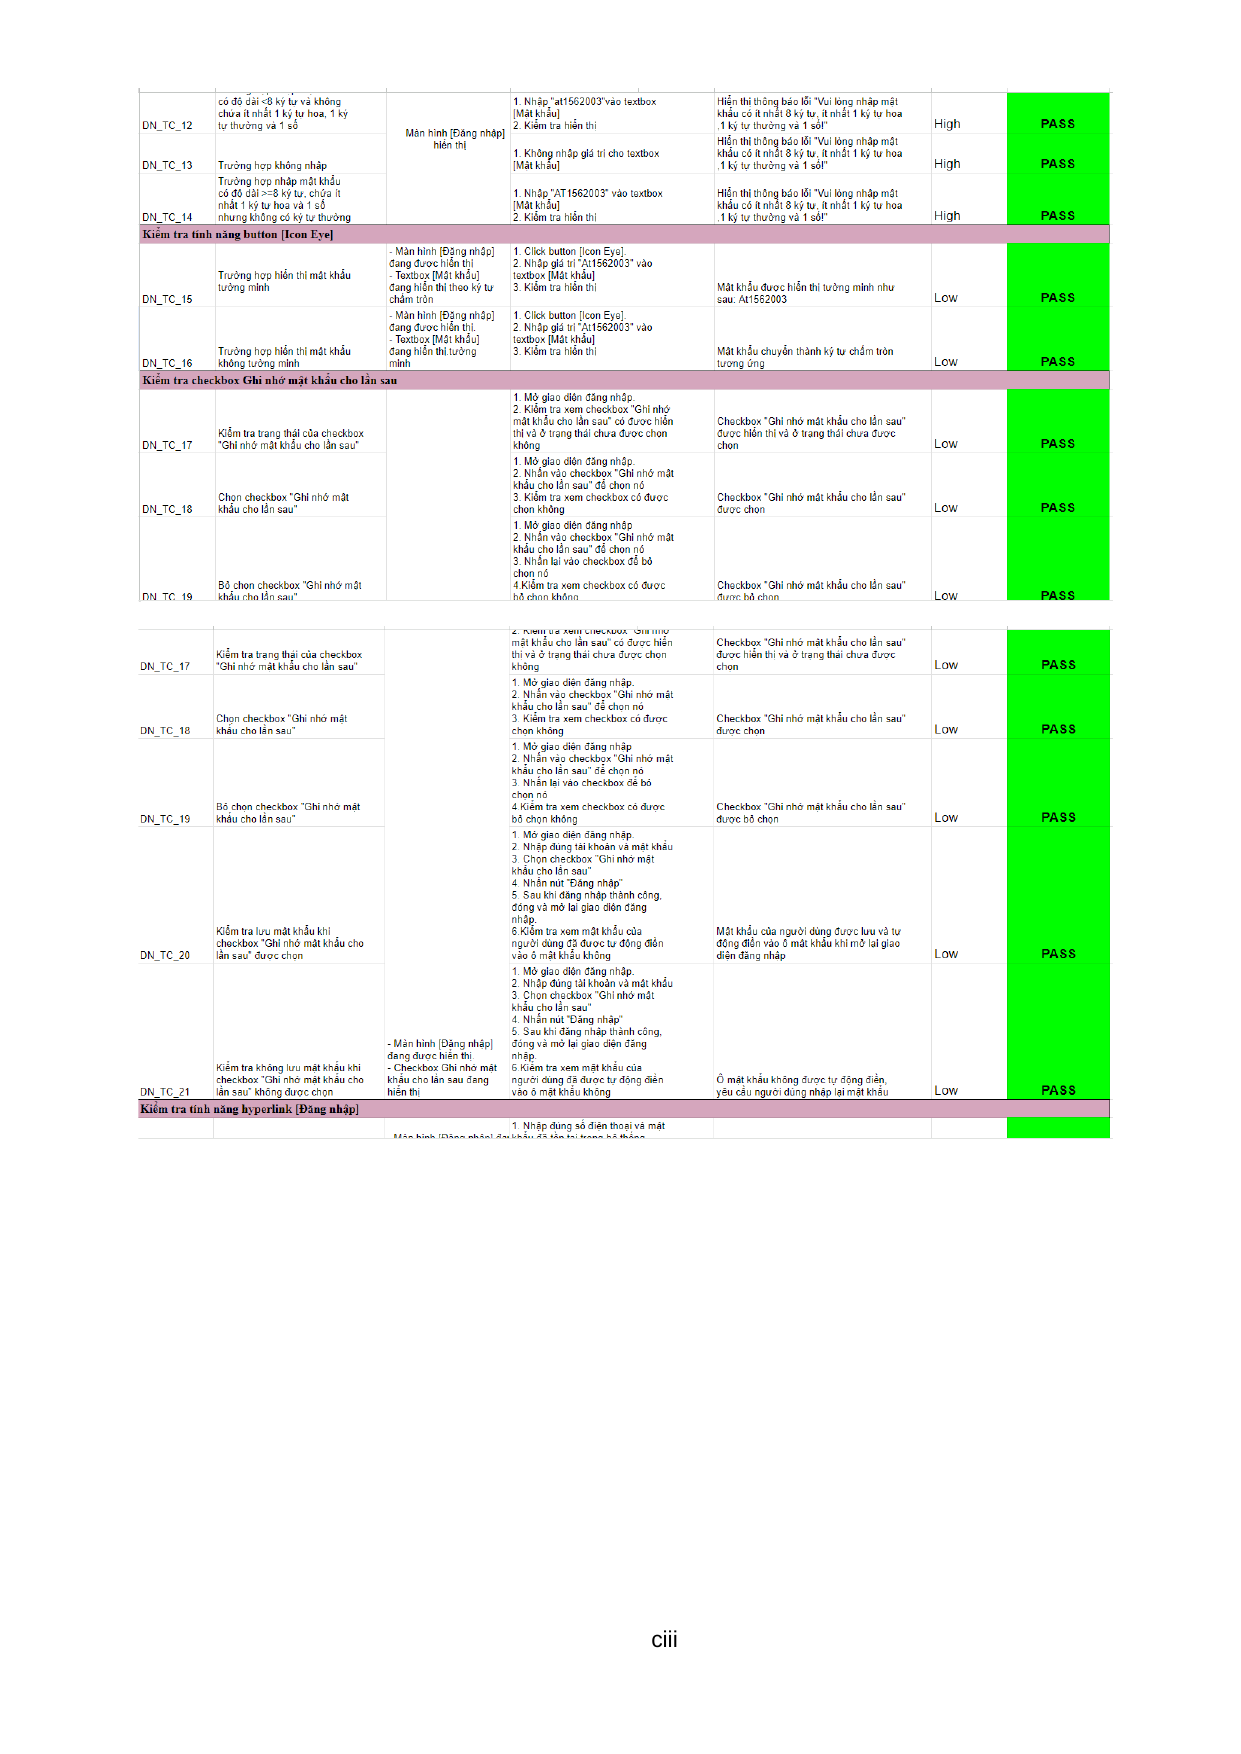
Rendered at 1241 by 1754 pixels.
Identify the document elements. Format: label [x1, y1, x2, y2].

picture [138, 626, 1113, 1141]
picture [138, 88, 1113, 602]
